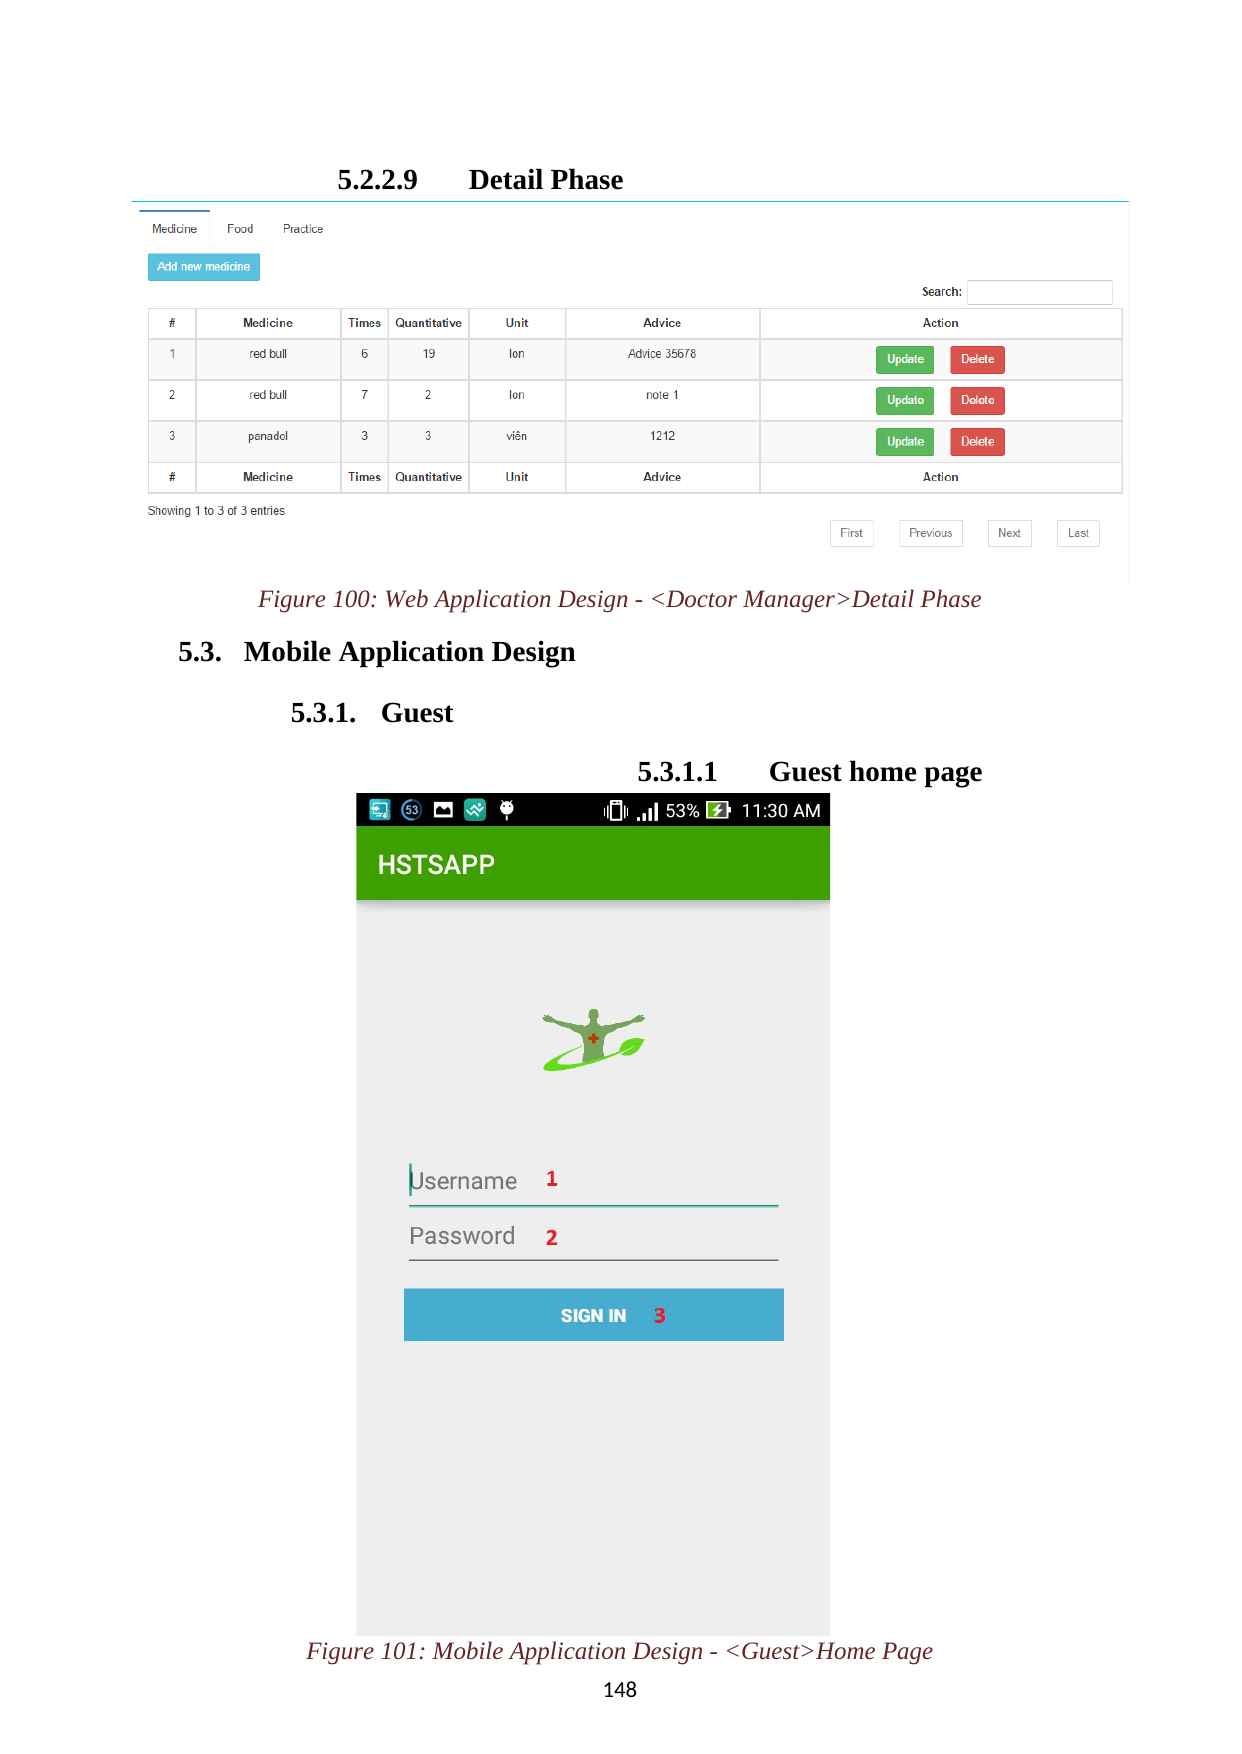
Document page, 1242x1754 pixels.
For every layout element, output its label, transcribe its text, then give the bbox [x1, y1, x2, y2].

subtitle Guest [291, 695, 1146, 729]
subtitle Mobile Application Design [169, 634, 1146, 668]
picture [131, 201, 1130, 585]
subtitle Detail Phase [337, 162, 1146, 196]
subtitle Guest home page [489, 754, 1146, 787]
picture [356, 793, 830, 1636]
text Figure 100: Web Application Design - <Doctor Manager>Detail Phase [94, 584, 1146, 613]
text Figure 101: Mobile Application Design - <Guest>Home Page [94, 1636, 1146, 1664]
